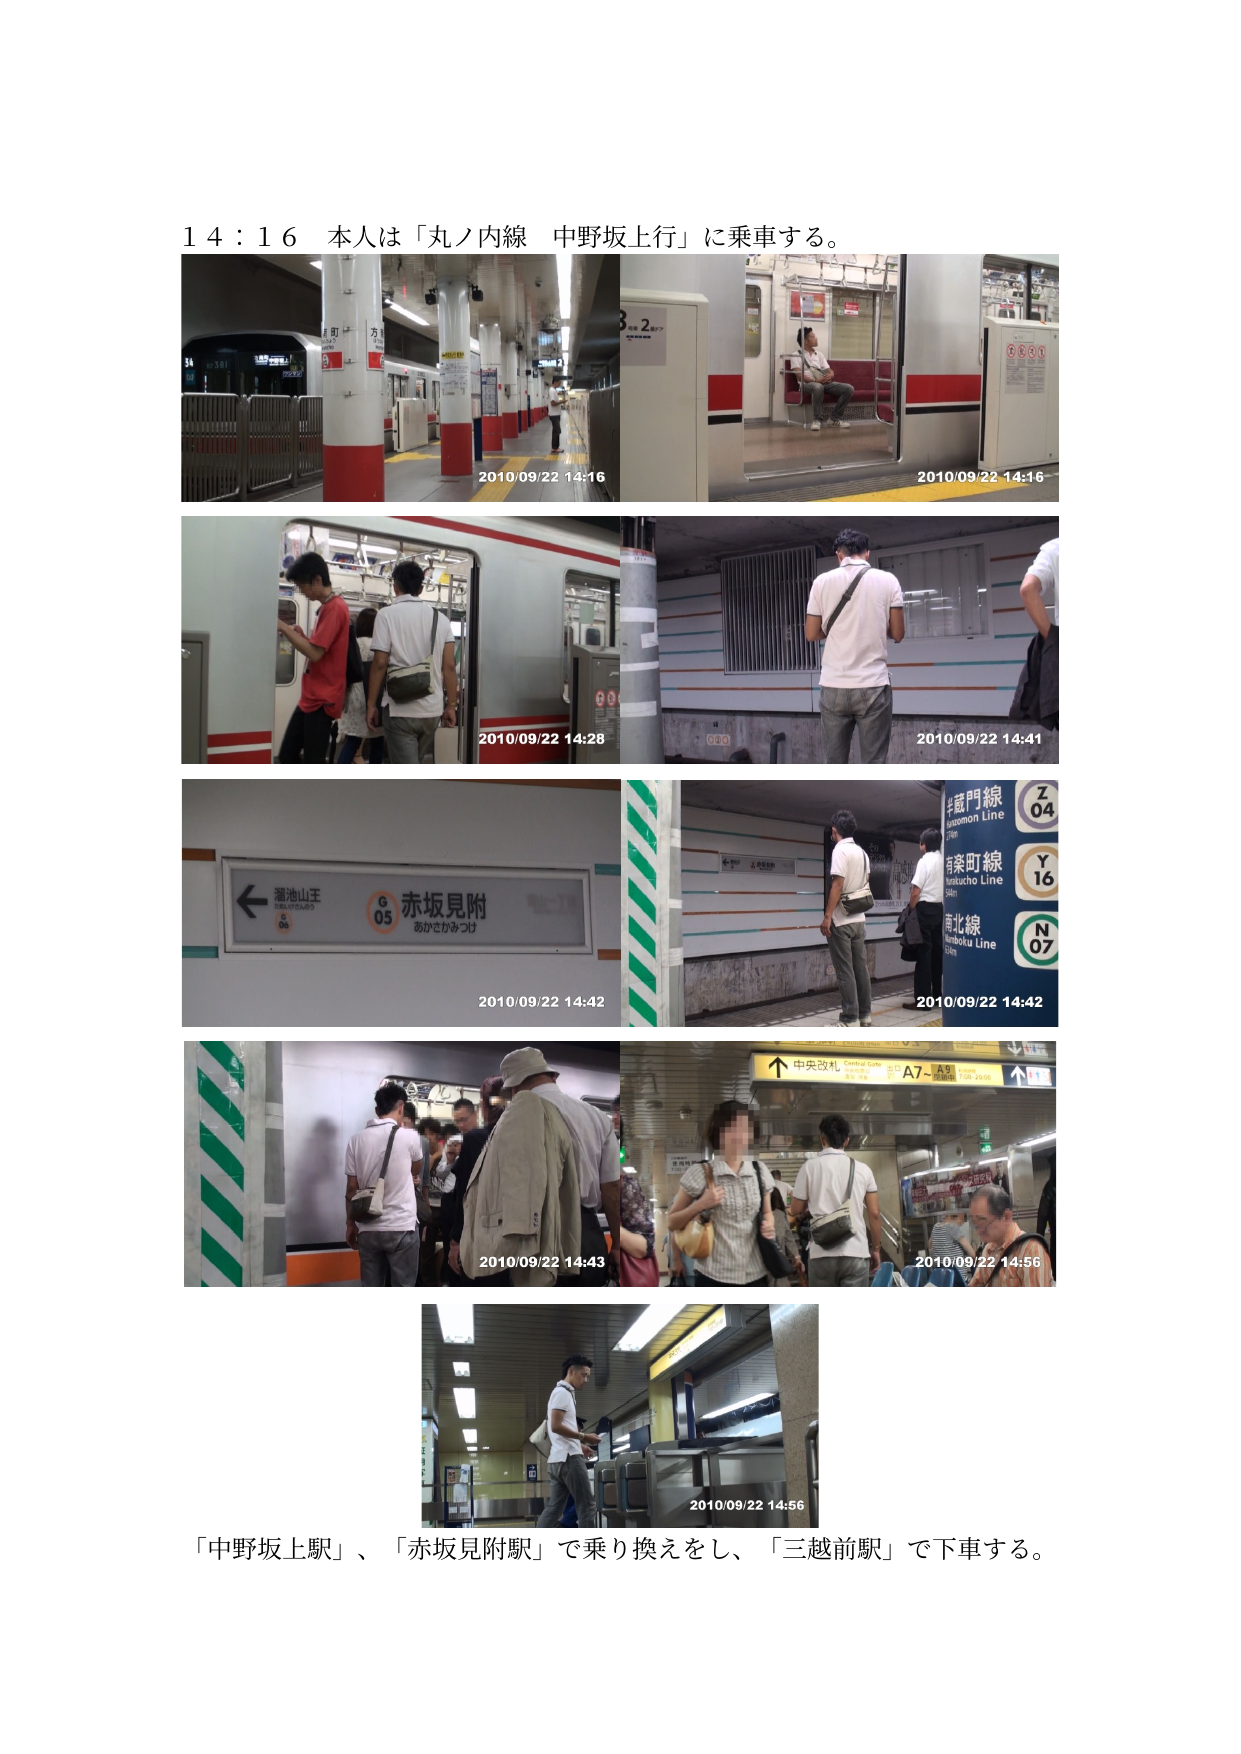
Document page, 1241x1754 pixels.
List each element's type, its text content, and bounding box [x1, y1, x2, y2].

picture [181, 516, 1059, 764]
picture [181, 254, 1059, 502]
picture [421, 1304, 819, 1528]
picture [181, 779, 1059, 1027]
text 「中野坂上駅」、「赤坂見附駅」で乗り換えをし、「三越前駅」で下車する。 [177, 1529, 1063, 1567]
picture [184, 1041, 1057, 1287]
text １４：１６ 本人は「丸ノ内線 中野坂上行」に乗車する。 [177, 217, 1063, 254]
